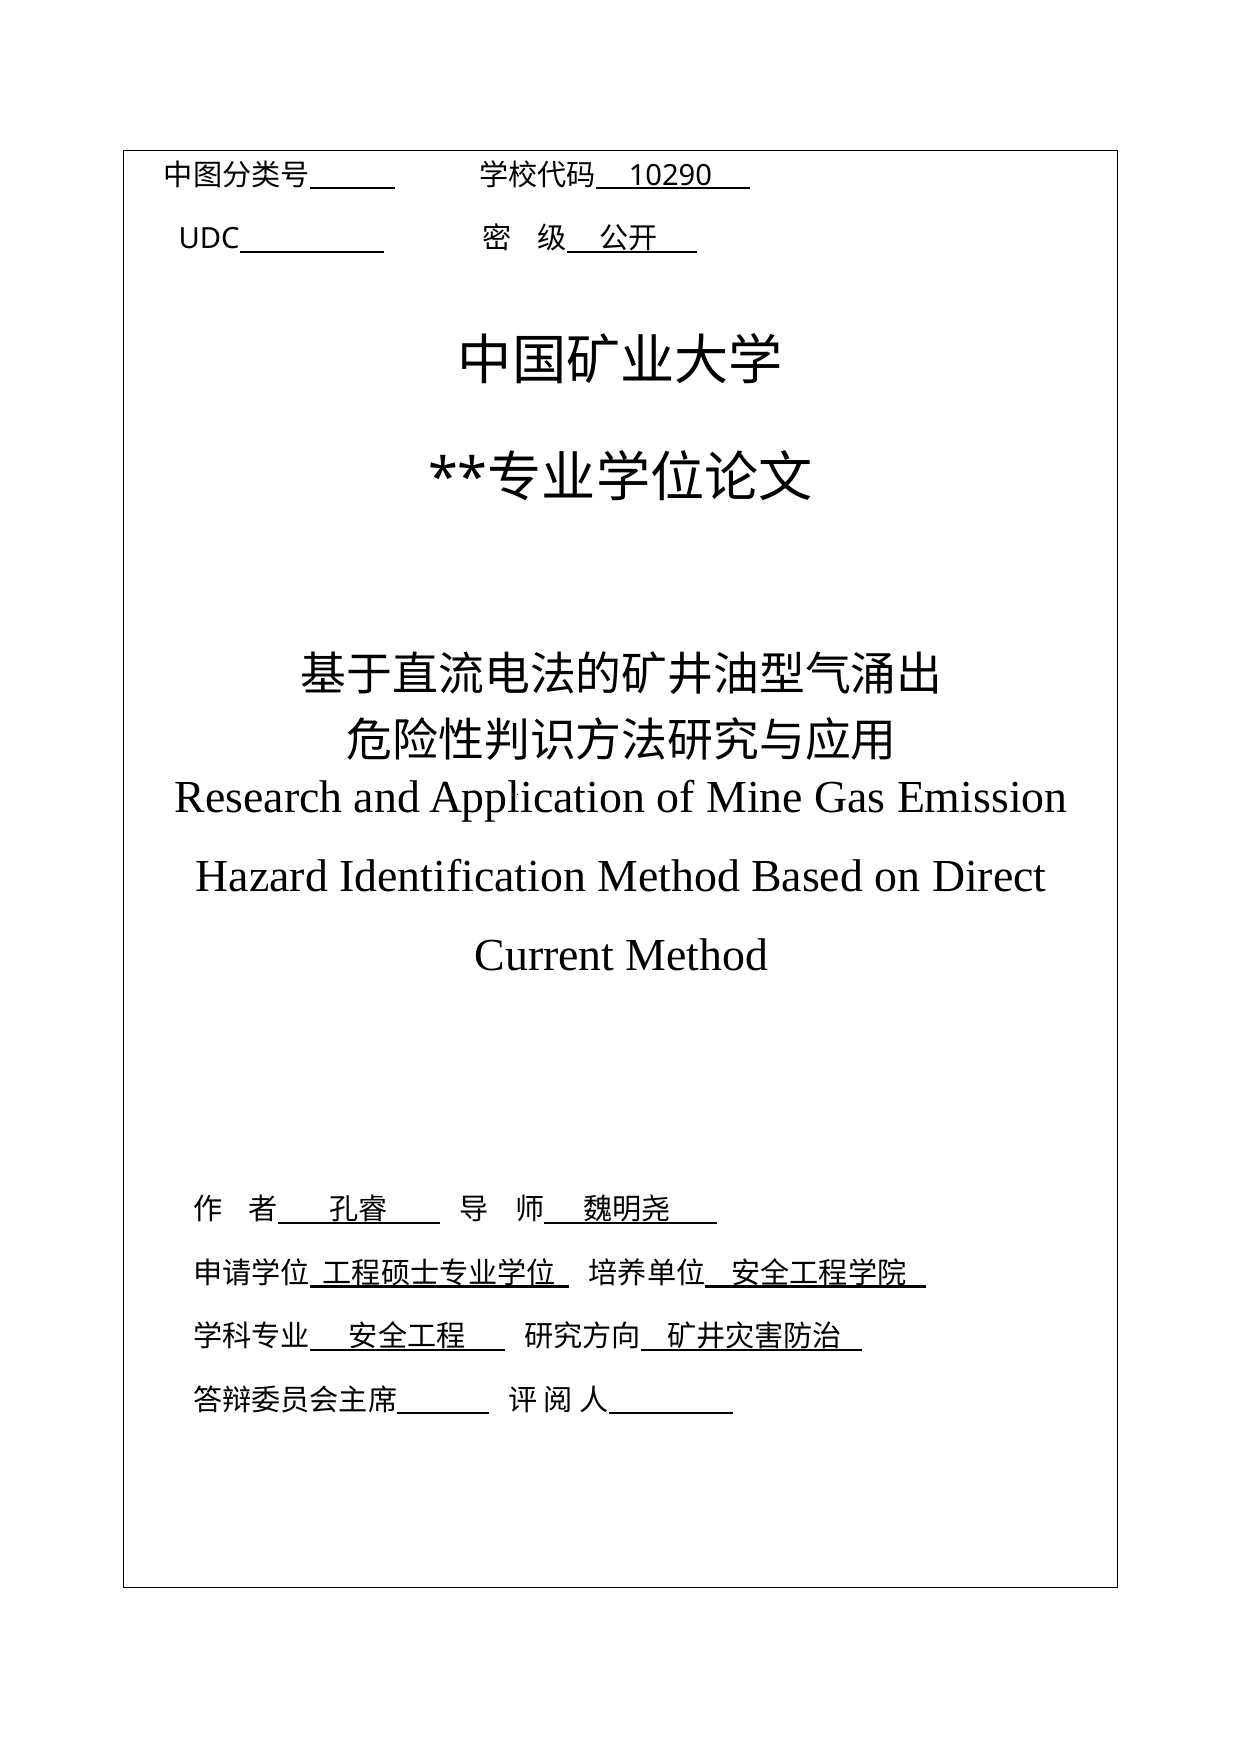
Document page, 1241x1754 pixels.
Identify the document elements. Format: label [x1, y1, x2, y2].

table_header [124, 151, 1117, 1587]
